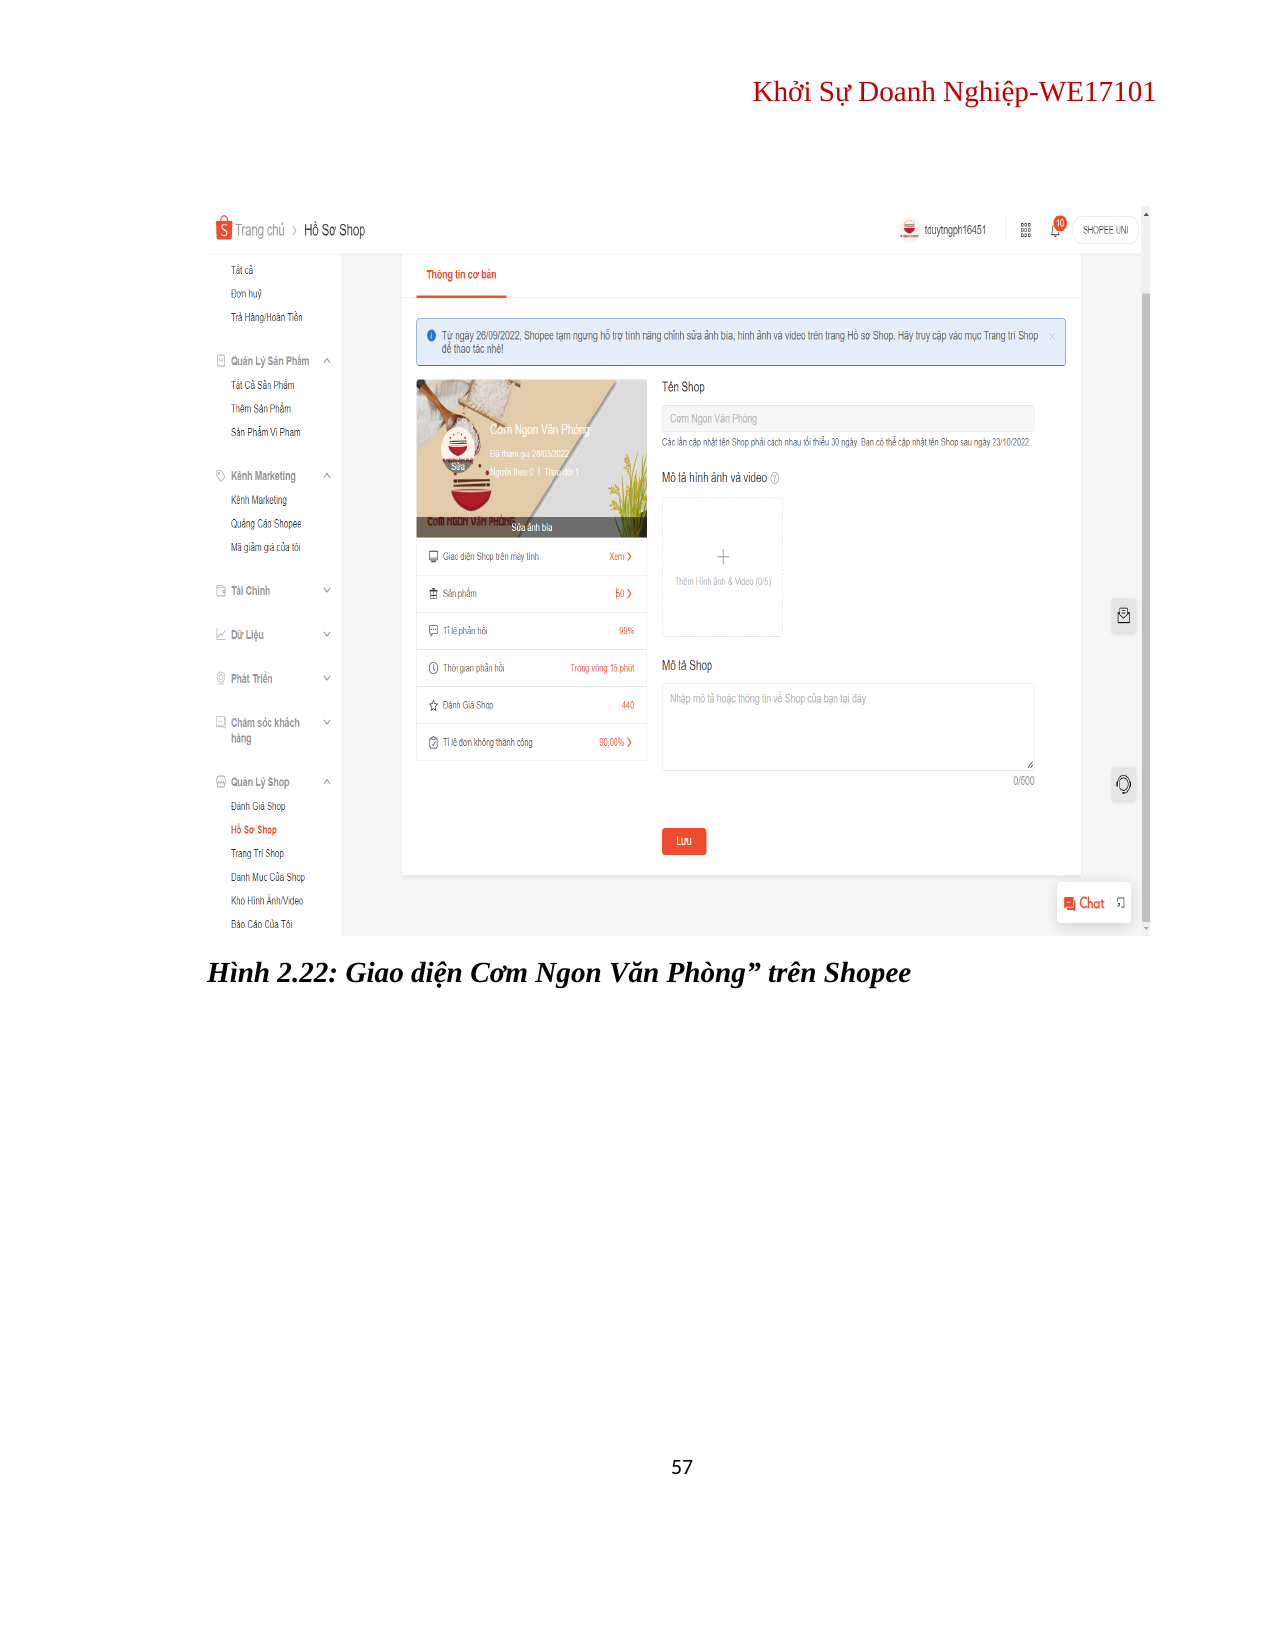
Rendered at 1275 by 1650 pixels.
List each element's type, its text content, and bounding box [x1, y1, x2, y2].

text Hình 2.22: Giao diện Cơm Ngon Văn Phòng” trên Shopee [207, 955, 1157, 988]
picture [206, 206, 1151, 936]
